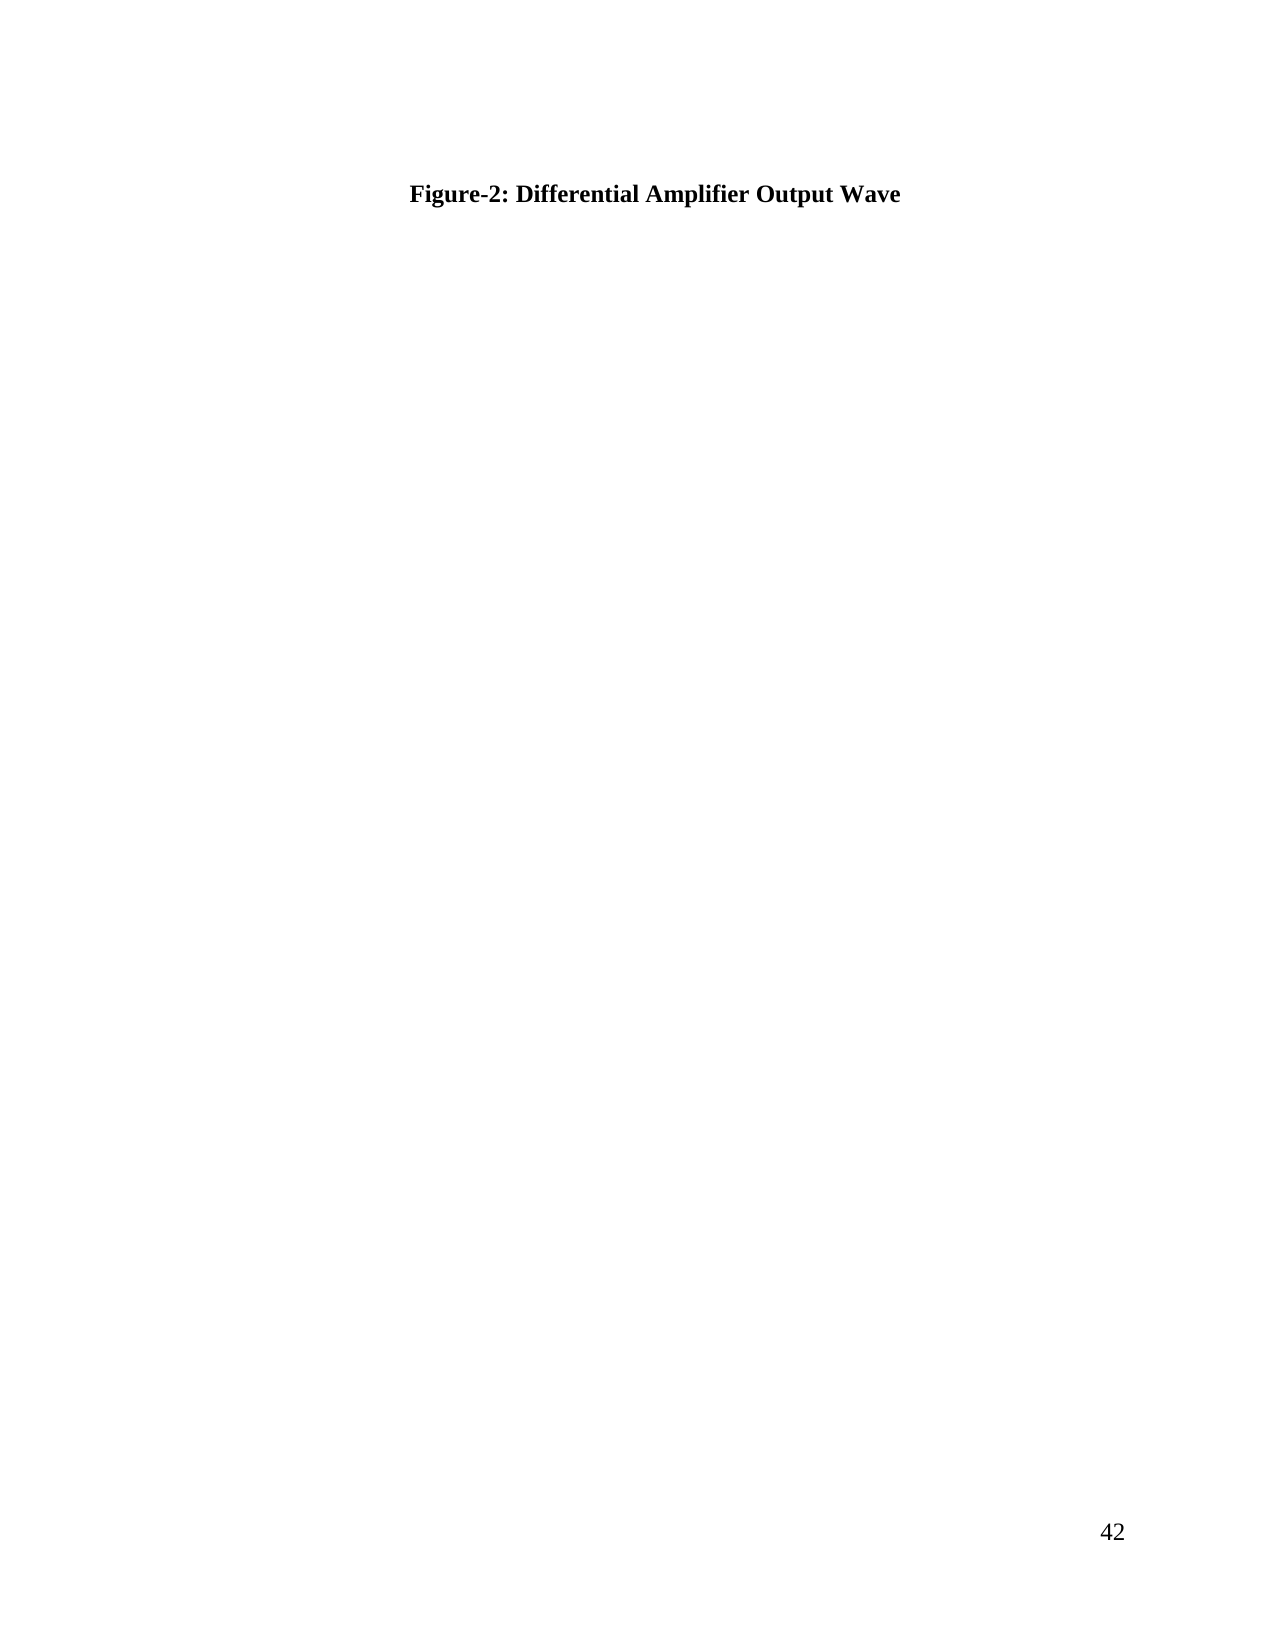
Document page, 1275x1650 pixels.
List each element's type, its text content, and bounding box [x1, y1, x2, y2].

text Figure-2: Differential Amplifier Output Wave [117, 179, 1194, 207]
